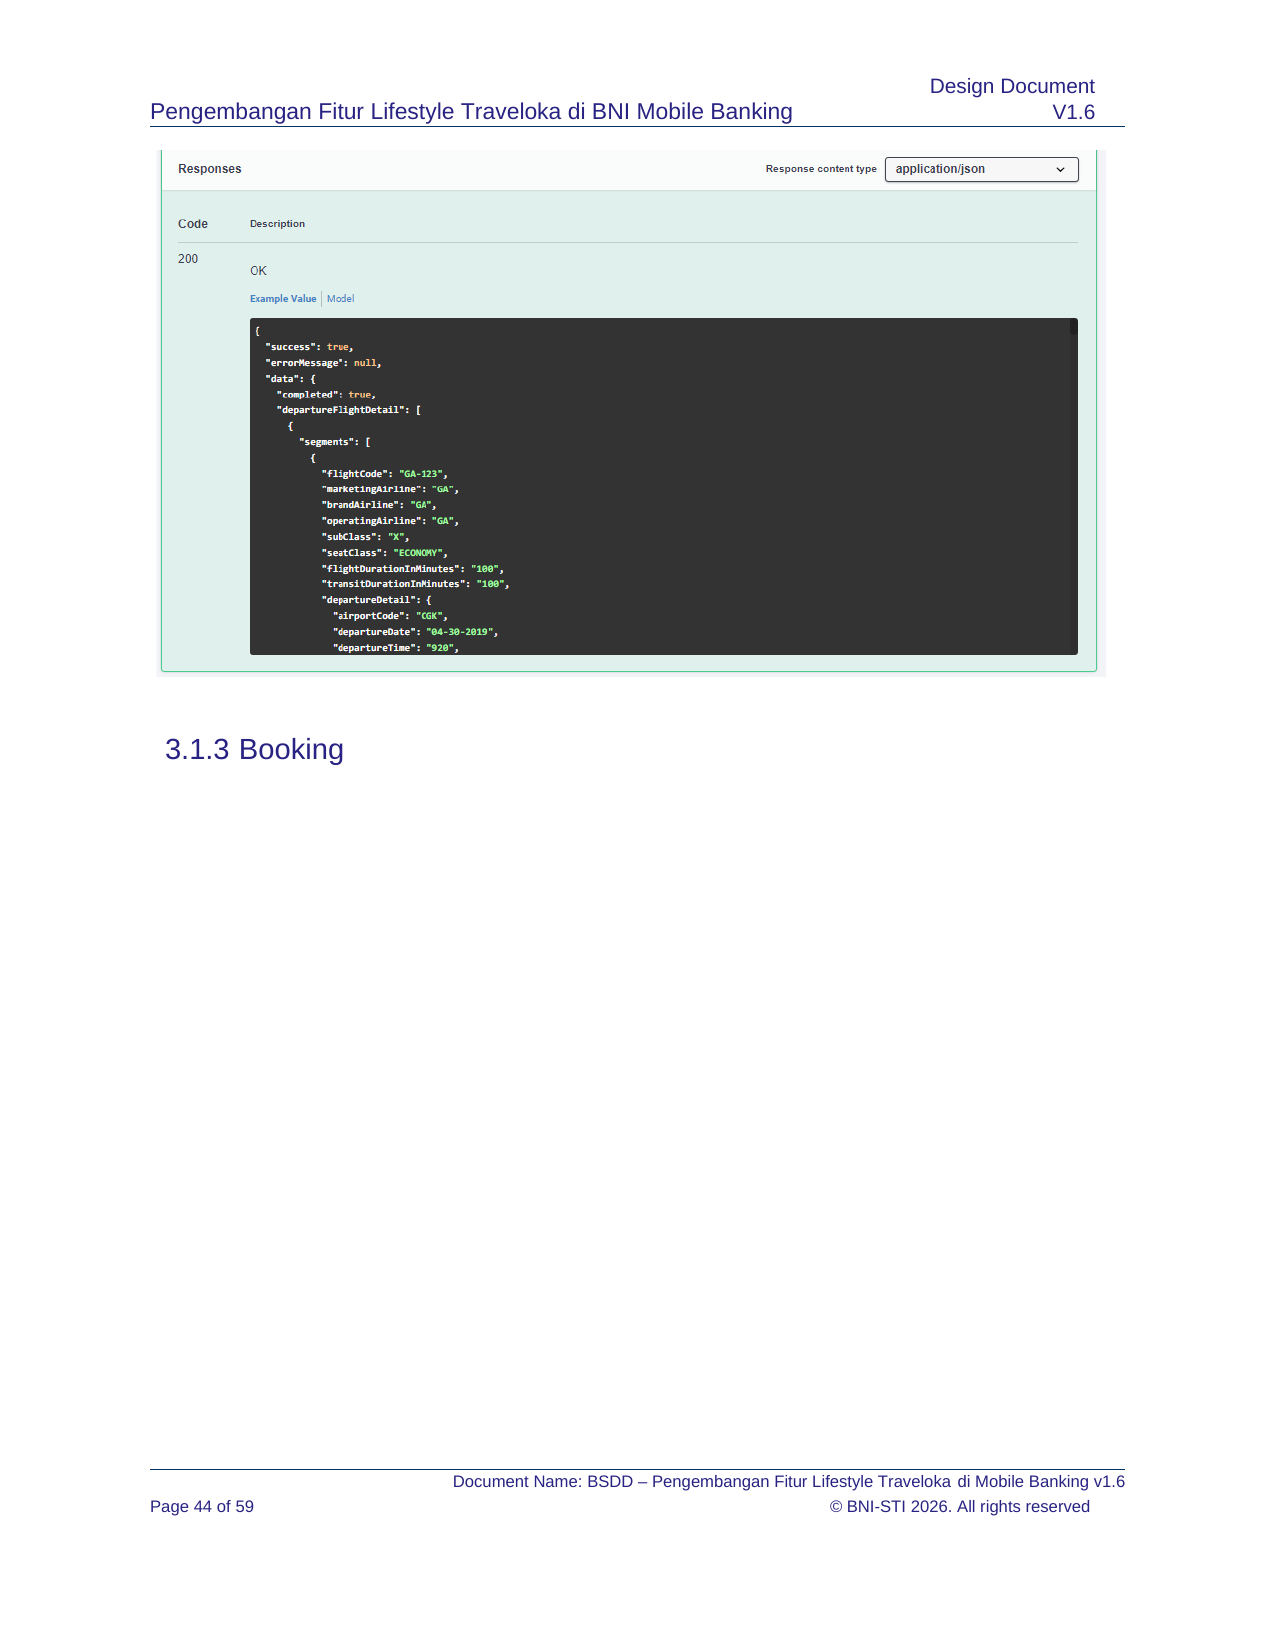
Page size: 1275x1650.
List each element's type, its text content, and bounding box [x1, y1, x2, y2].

picture [156, 150, 1107, 677]
subtitle Booking [165, 732, 1125, 765]
